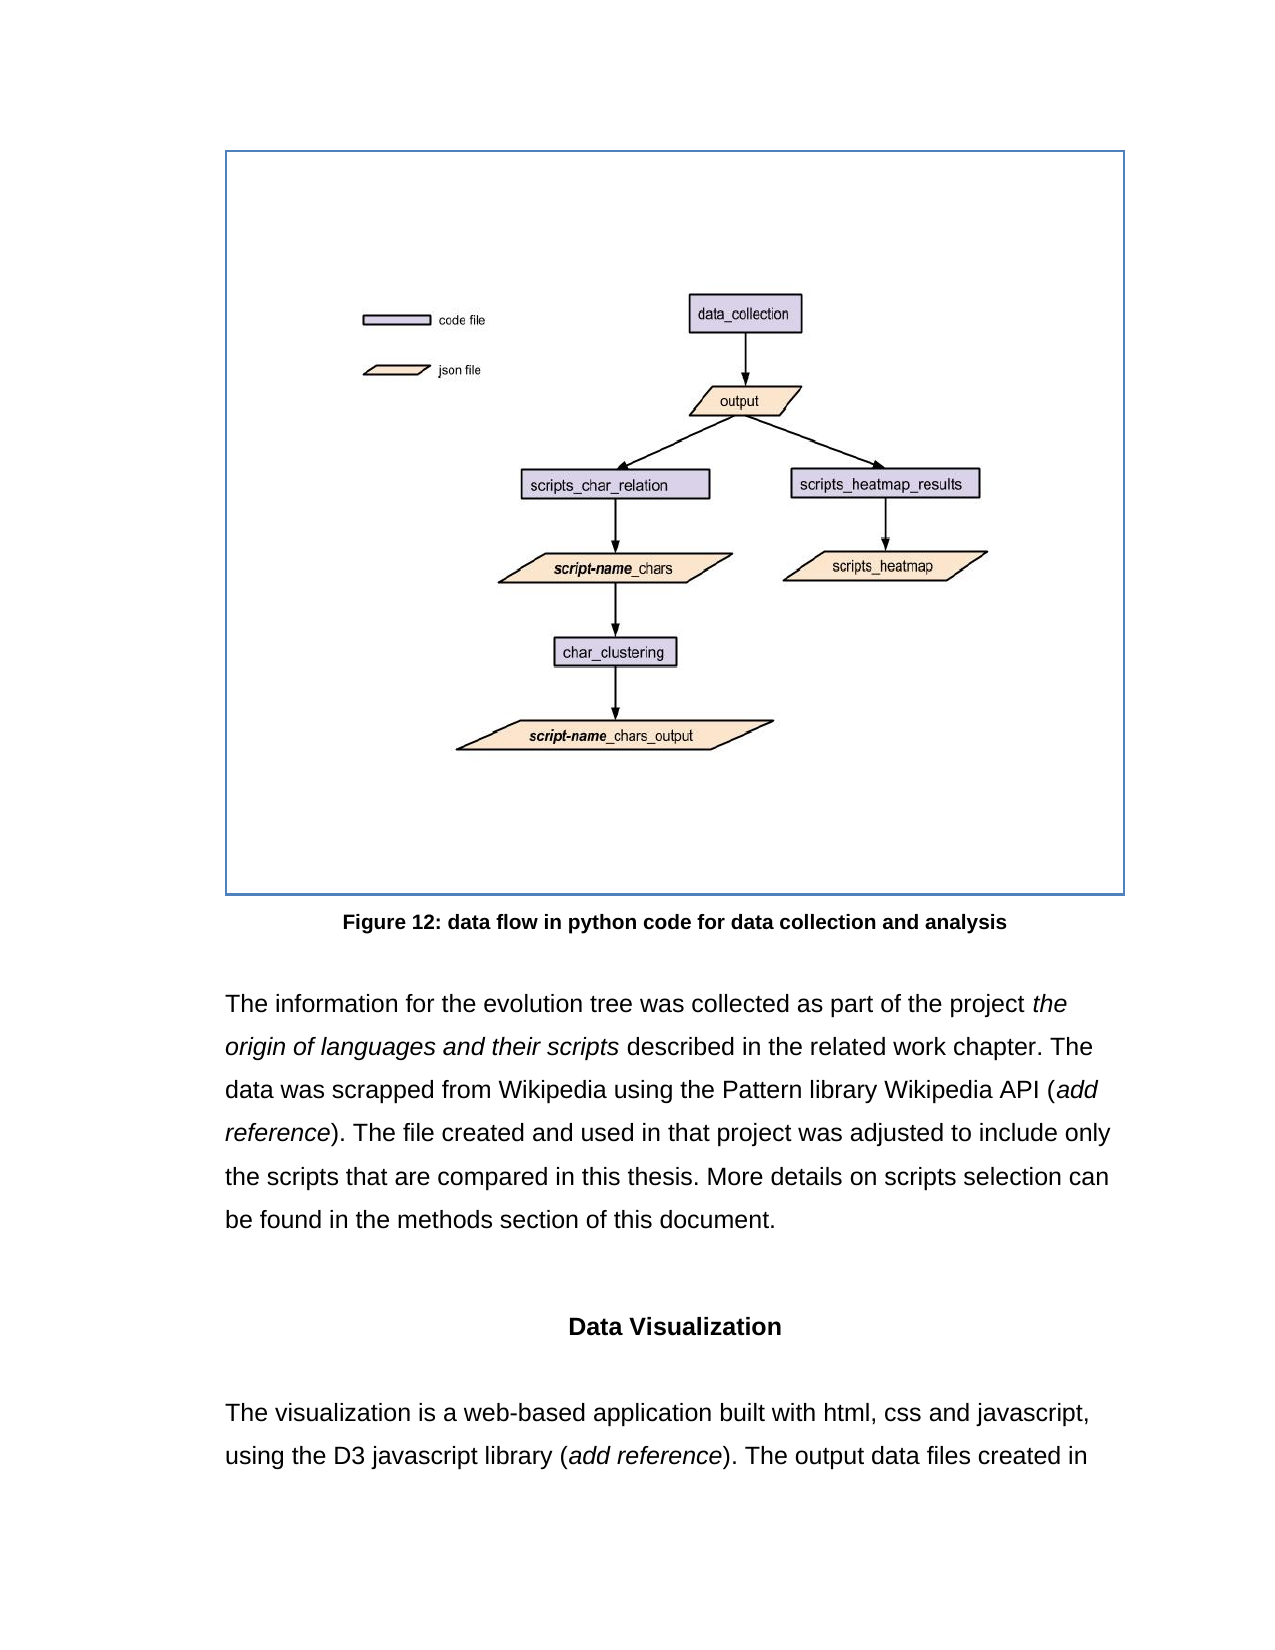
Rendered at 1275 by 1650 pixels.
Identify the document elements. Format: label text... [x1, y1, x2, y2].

picture [227, 152, 1123, 893]
text The information for the evolution tree was collected as part of the project the origin of languages and their scripts described in the related work chapter. The data was scrapped from Wikipedia using the Pattern library Wikipedia API (add reference). The file created and used in that project was adjusted to include only the scripts that are compared in this thesis. More details on scripts selection can be found in the methods section of this document. [225, 989, 1125, 1233]
subtitle Data Visualization [225, 1312, 1125, 1340]
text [225, 1398, 1125, 1470]
text Figure 12: data flow in python code for data collection and analysis [225, 910, 1125, 934]
